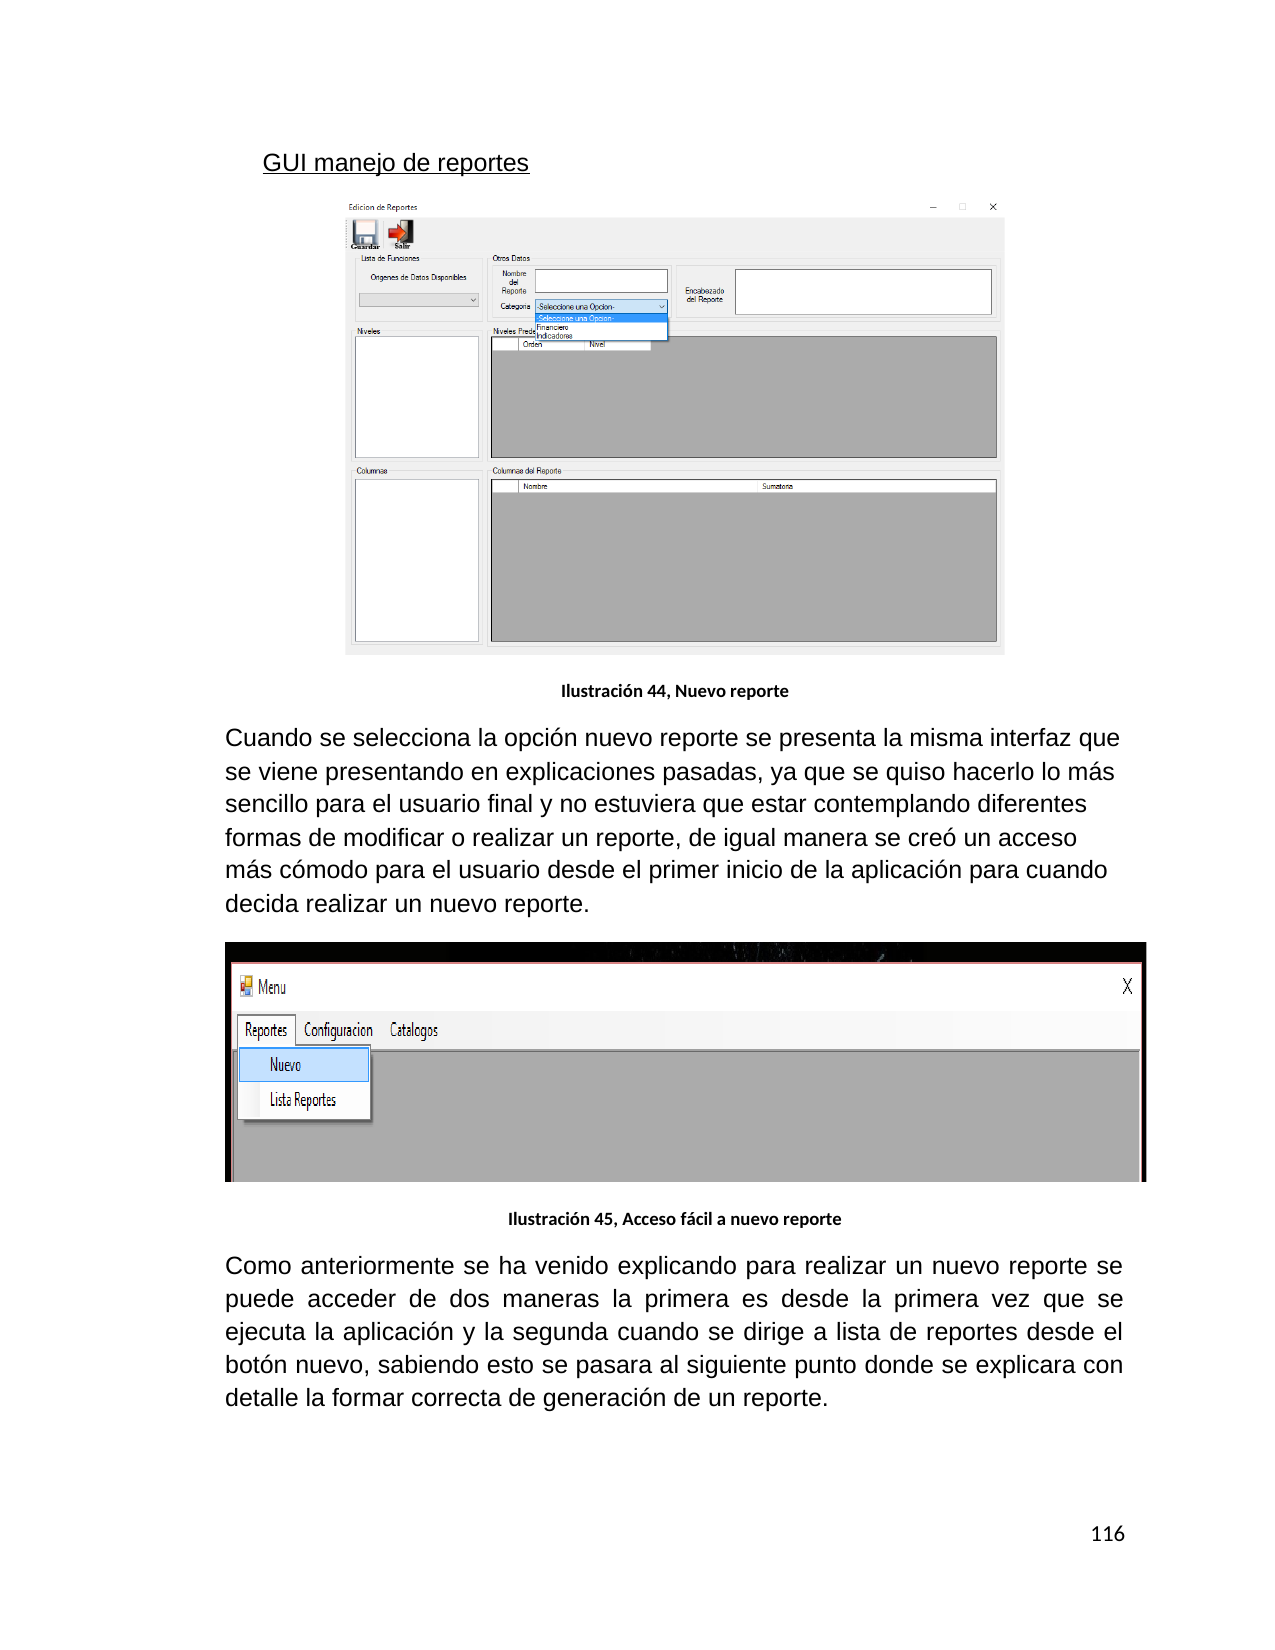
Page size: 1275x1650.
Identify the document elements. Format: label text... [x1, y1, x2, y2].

text Cuando se selecciona la opción nuevo reporte se presenta la misma interfaz que se viene presentando en explicaciones pasadas, ya que se quiso hacerlo lo más sencillo para el usuario final y no estuviera que estar contemplando diferentes formas de modificar o realizar un reporte, de igual manera se creó un acceso más cómodo para el usuario desde el primer inicio de la aplicación para cuando decida realizar un nuevo reporte. [225, 723, 1125, 917]
picture [345, 201, 1005, 655]
text Ilustración 44, Nuevo reporte [225, 680, 1125, 703]
text GUI manejo de reportes [262, 148, 1125, 176]
text Como anteriormente se ha venido explicando para realizar un nuevo reporte se puede acceder de dos maneras la primera es desde la primera vez que se ejecuta la aplicación y la segunda cuando se dirige a lista de reportes desde el botón nuevo, sabiendo esto se pasara al siguiente punto donde se explicara con detalle la formar correcta de generación de un reporte. [225, 1251, 1125, 1412]
picture [225, 942, 1147, 1182]
text Ilustración 45, Acceso fácil a nuevo reporte [225, 1207, 1125, 1230]
